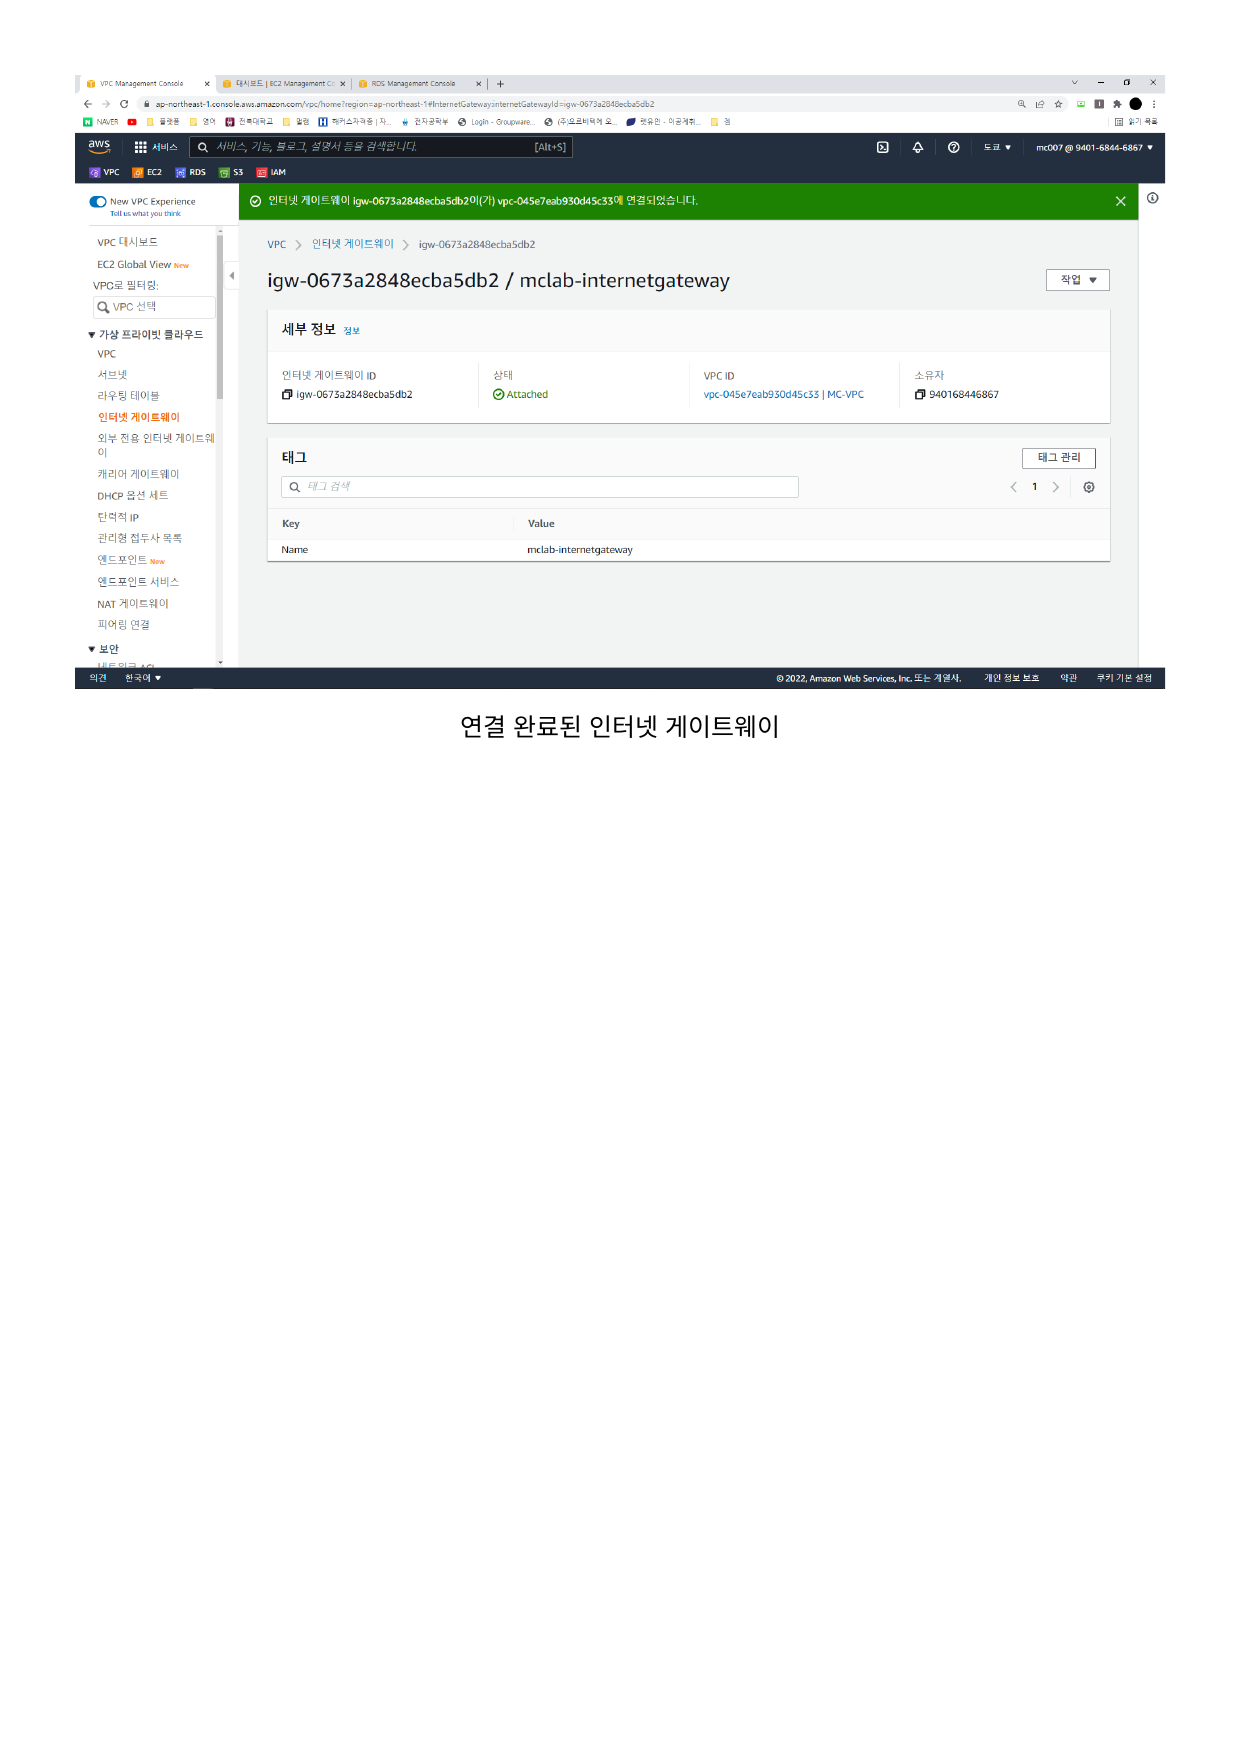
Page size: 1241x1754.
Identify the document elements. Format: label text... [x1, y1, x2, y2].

text 연결 완료된 인터넷 게이트웨이 [75, 707, 1165, 743]
picture [75, 75, 1166, 689]
